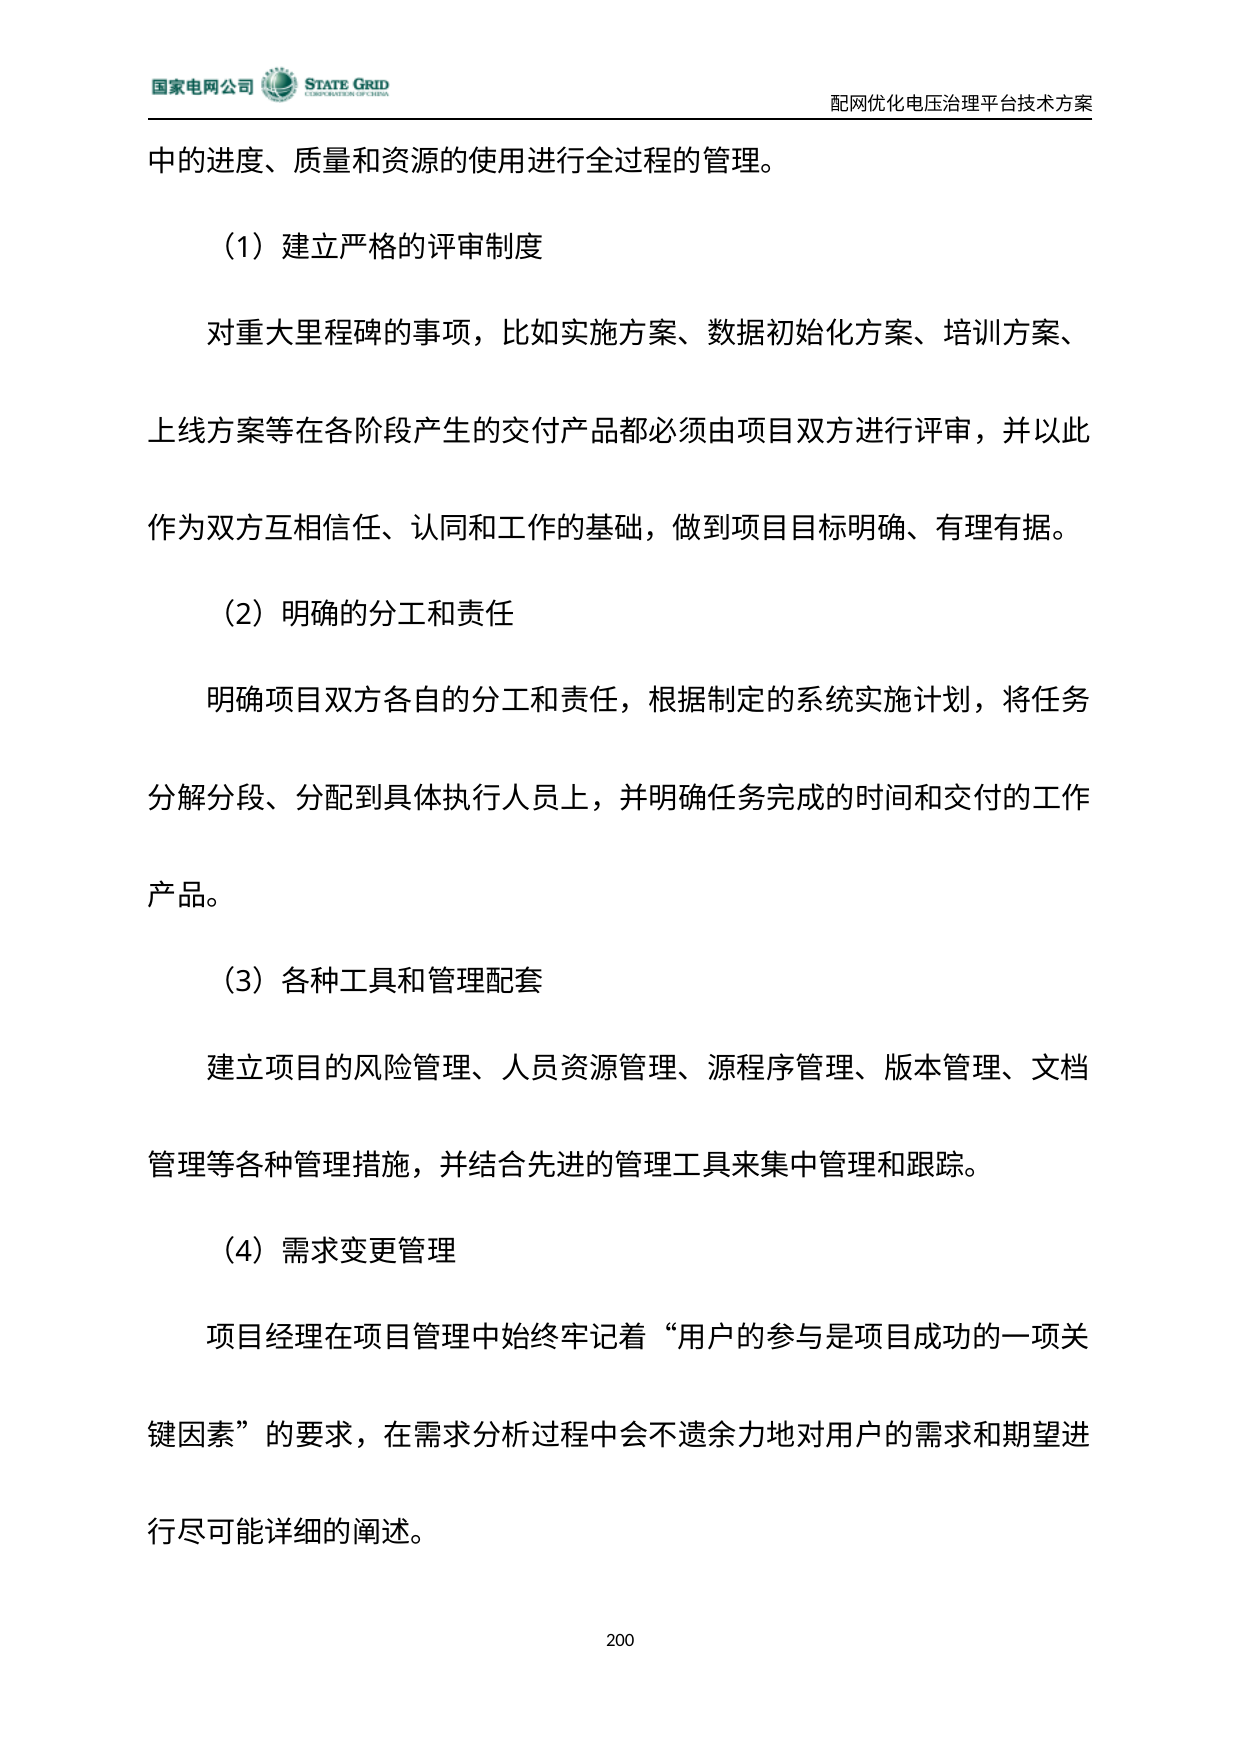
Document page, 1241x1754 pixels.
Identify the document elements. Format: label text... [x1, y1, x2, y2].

text 明确项目双方各自的分工和责任，根据制定的系统实施计划，将任务分解分段、分配到具体执行人员上，并明确任务完成的时间和交付的工作产品。 [148, 666, 1092, 926]
text （3）各种工具和管理配套 [148, 947, 1092, 1012]
text （1）建立严格的评审制度 [148, 212, 1092, 277]
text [148, 126, 1092, 191]
text 建立项目的风险管理、人员资源管理、源程序管理、版本管理、文档管理等各种管理措施，并结合先进的管理工具来集中管理和跟踪。 [148, 1033, 1092, 1195]
text 对重大里程碑的事项，比如实施方案、数据初始化方案、培训方案、上线方案等在各阶段产生的交付产品都必须由项目双方进行评审，并以此作为双方互相信任、认同和工作的基础，做到项目目标明确、有理有据。 [148, 298, 1092, 558]
text （2）明确的分工和责任 [148, 579, 1092, 644]
text （4）需求变更管理 [148, 1217, 1092, 1282]
text 项目经理在项目管理中始终牢记着“用户的参与是项目成功的一项关键因素”的要求，在需求分析过程中会不遗余力地对用户的需求和期望进行尽可能详细的阐述。 [148, 1303, 1092, 1563]
